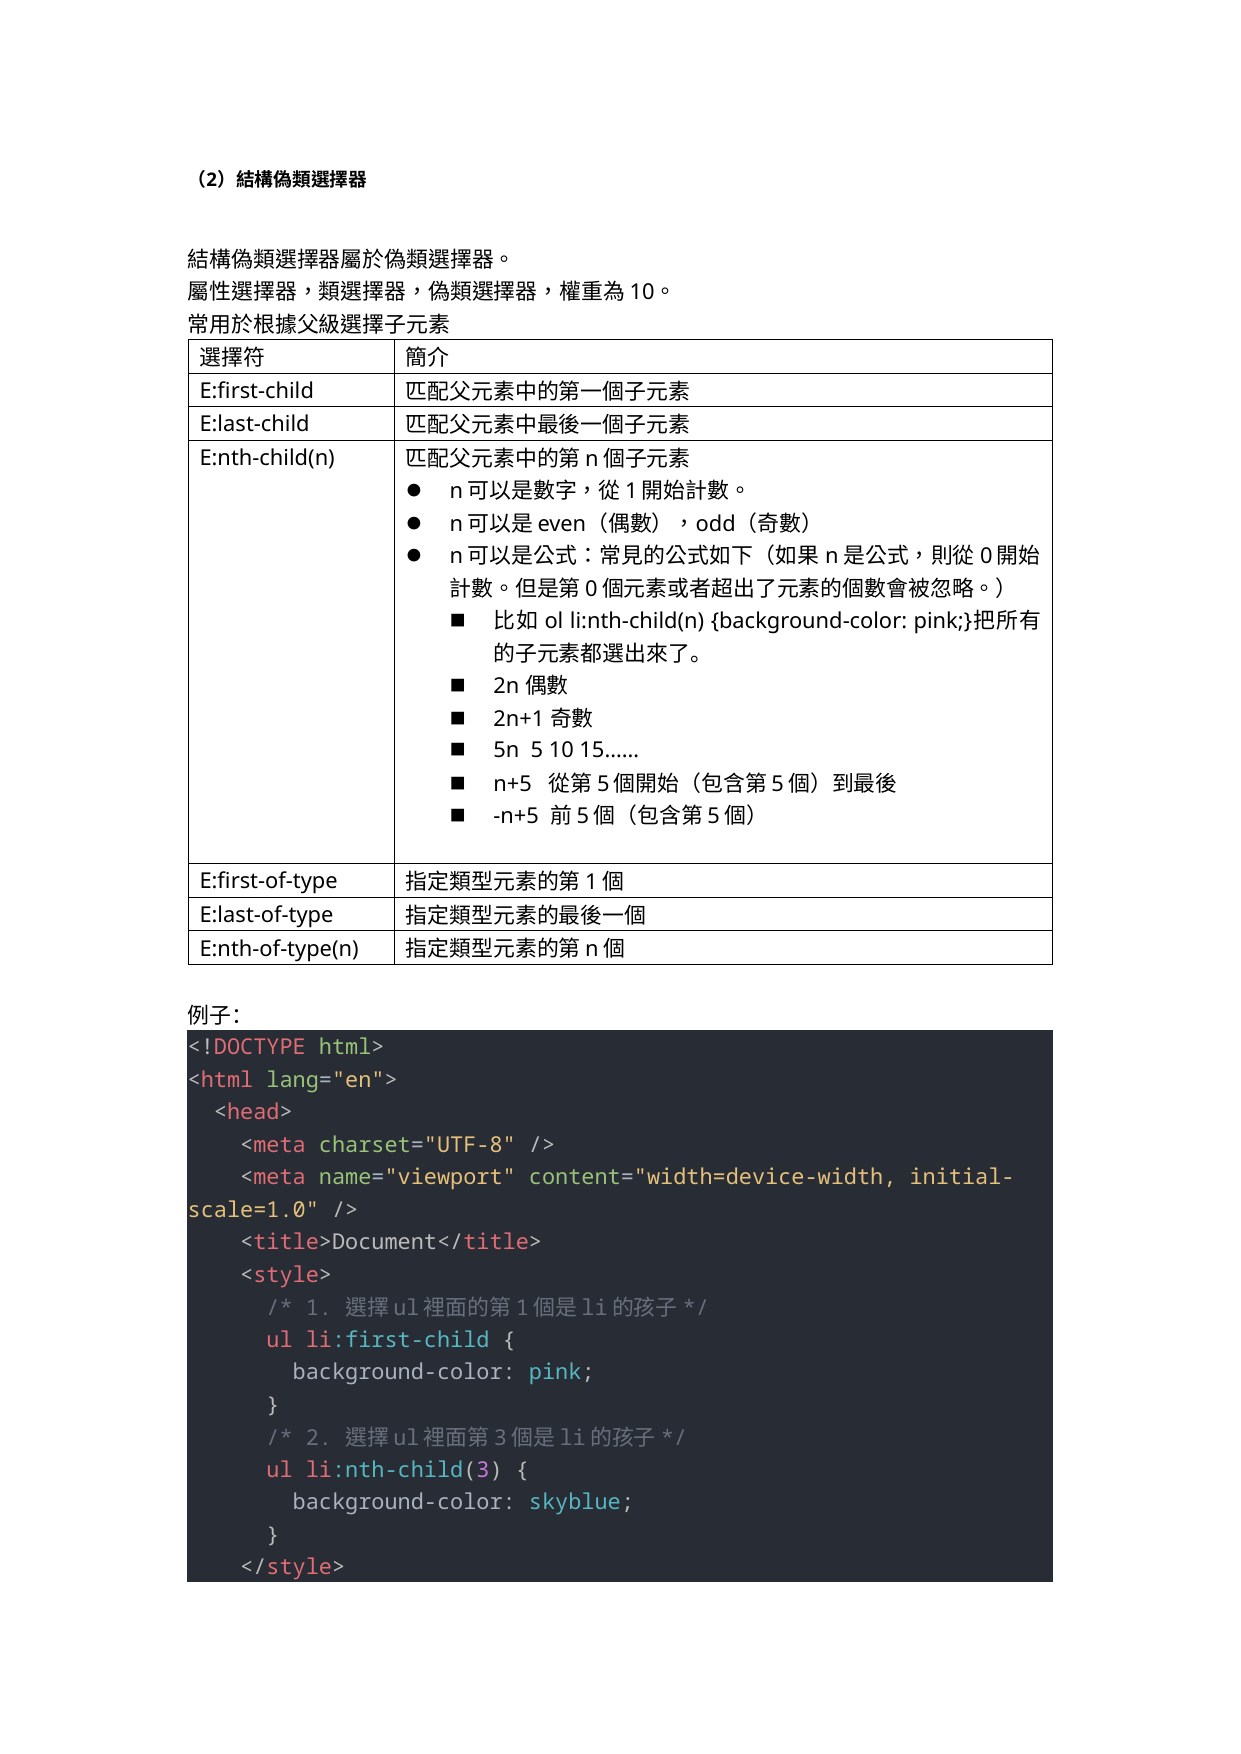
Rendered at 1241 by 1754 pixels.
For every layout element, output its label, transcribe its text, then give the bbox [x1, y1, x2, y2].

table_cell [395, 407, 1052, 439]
text ul li:nth-child(3) { [187, 1452, 1053, 1485]
text 例子： [187, 997, 1053, 1030]
text <html lang="en"> [187, 1062, 1053, 1095]
text <meta name="viewport" content="width=device-width, initial-scale=1.0" /> [187, 1160, 1053, 1225]
text background-color: pink; [187, 1355, 1053, 1387]
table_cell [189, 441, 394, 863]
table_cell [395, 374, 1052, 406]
text <head> [187, 1095, 1053, 1127]
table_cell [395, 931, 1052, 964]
text /* 2. 選擇ul裡面第3個是li的孩子 */ [187, 1420, 1053, 1452]
text } [187, 1387, 1053, 1420]
text 常用於根據父級選擇子元素 [187, 306, 1053, 339]
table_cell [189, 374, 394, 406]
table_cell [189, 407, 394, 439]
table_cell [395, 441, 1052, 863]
text 結構偽類選擇器屬於偽類選擇器。 [187, 241, 1053, 274]
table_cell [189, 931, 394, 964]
subtitle （2）結構偽類選擇器 [187, 162, 1053, 194]
text <style> [187, 1257, 1053, 1290]
text <meta charset="UTF-8" /> [187, 1127, 1053, 1160]
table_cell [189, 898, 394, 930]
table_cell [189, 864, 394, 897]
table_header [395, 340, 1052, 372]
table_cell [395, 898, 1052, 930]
text background-color: skyblue; [187, 1485, 1053, 1517]
text } [187, 1517, 1053, 1550]
text <!DOCTYPE html> [187, 1030, 1053, 1062]
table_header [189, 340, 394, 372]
text 屬性選擇器，類選擇器，偽類選擇器，權重為10。 [187, 274, 1053, 306]
text ul li:first-child { [187, 1322, 1053, 1355]
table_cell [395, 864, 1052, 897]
text <title>Document</title> [187, 1225, 1053, 1257]
text /* 1. 選擇ul裡面的第1個是li的孩子 */ [187, 1290, 1053, 1322]
text </style> [187, 1550, 1053, 1582]
